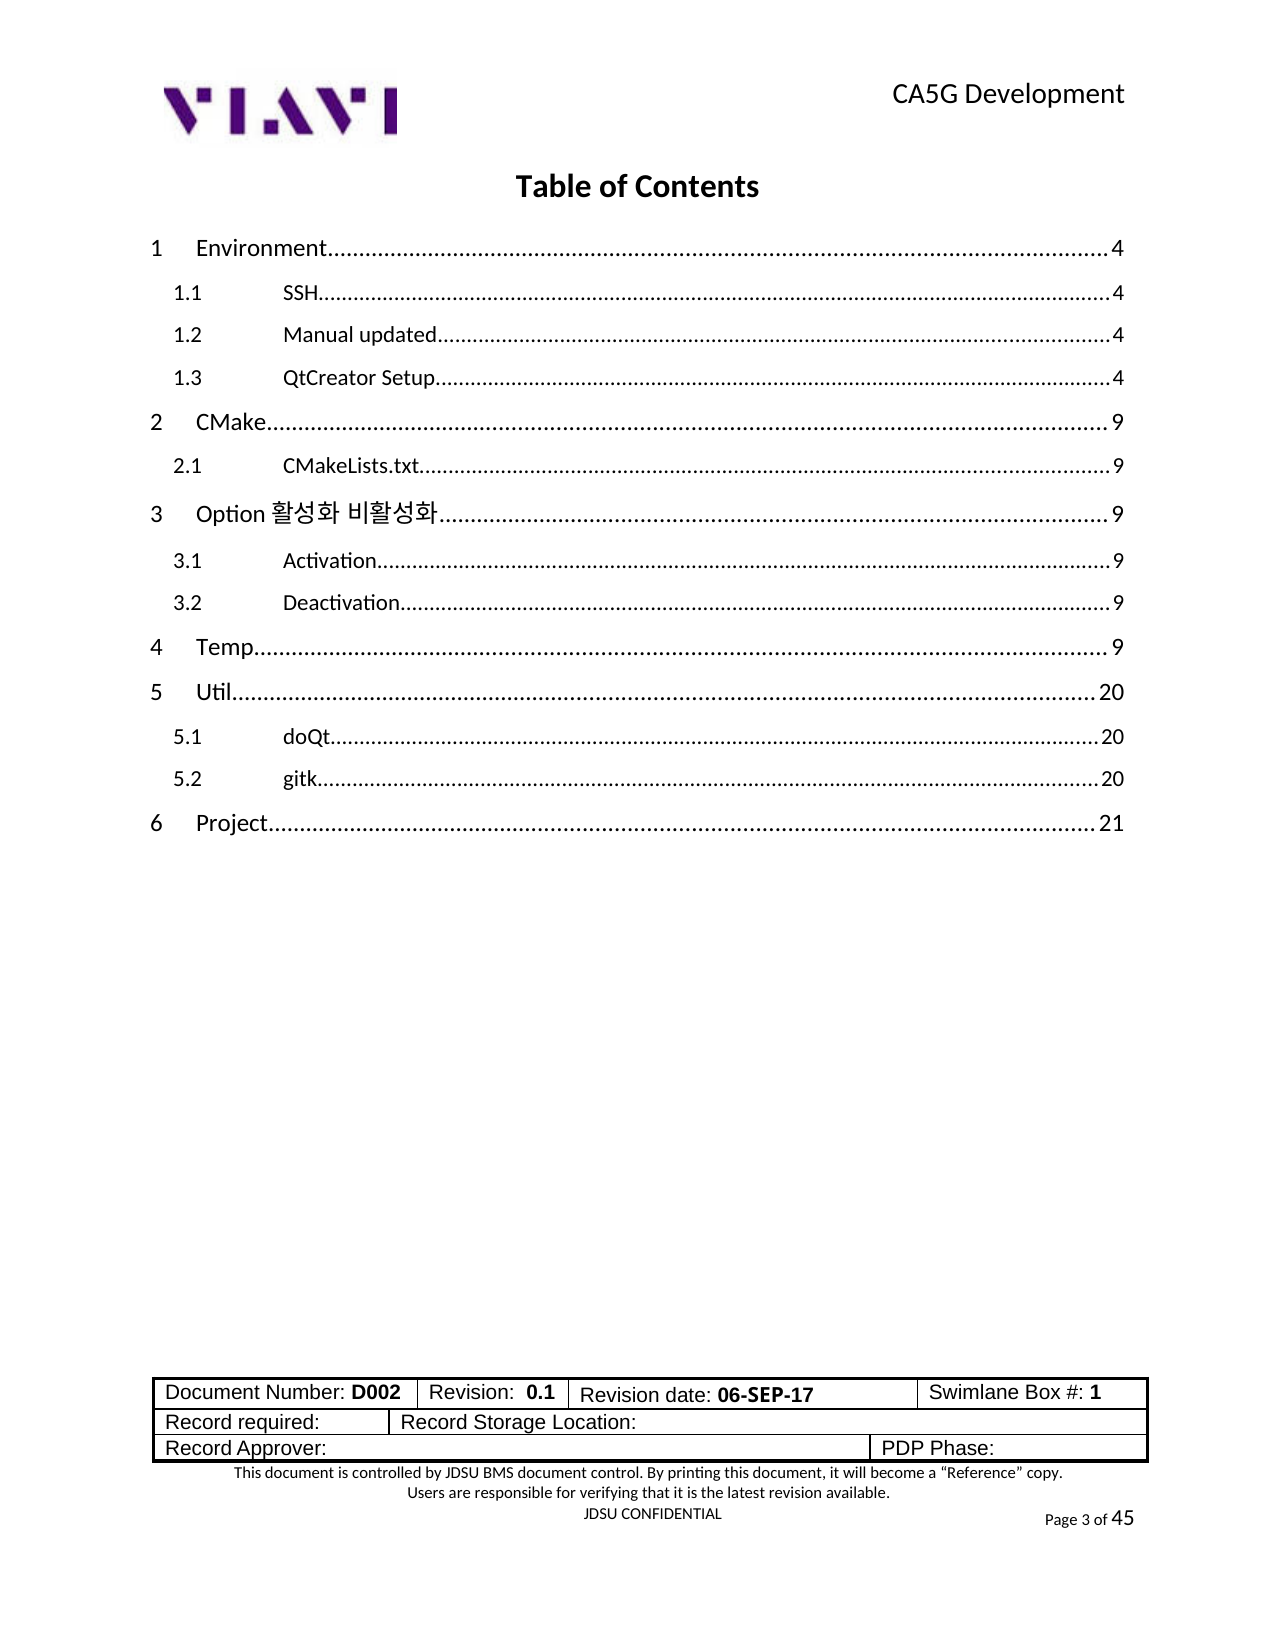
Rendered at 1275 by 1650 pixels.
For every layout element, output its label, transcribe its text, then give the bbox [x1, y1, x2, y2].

picture [162, 68, 397, 146]
text Table of Contents [150, 165, 1125, 206]
